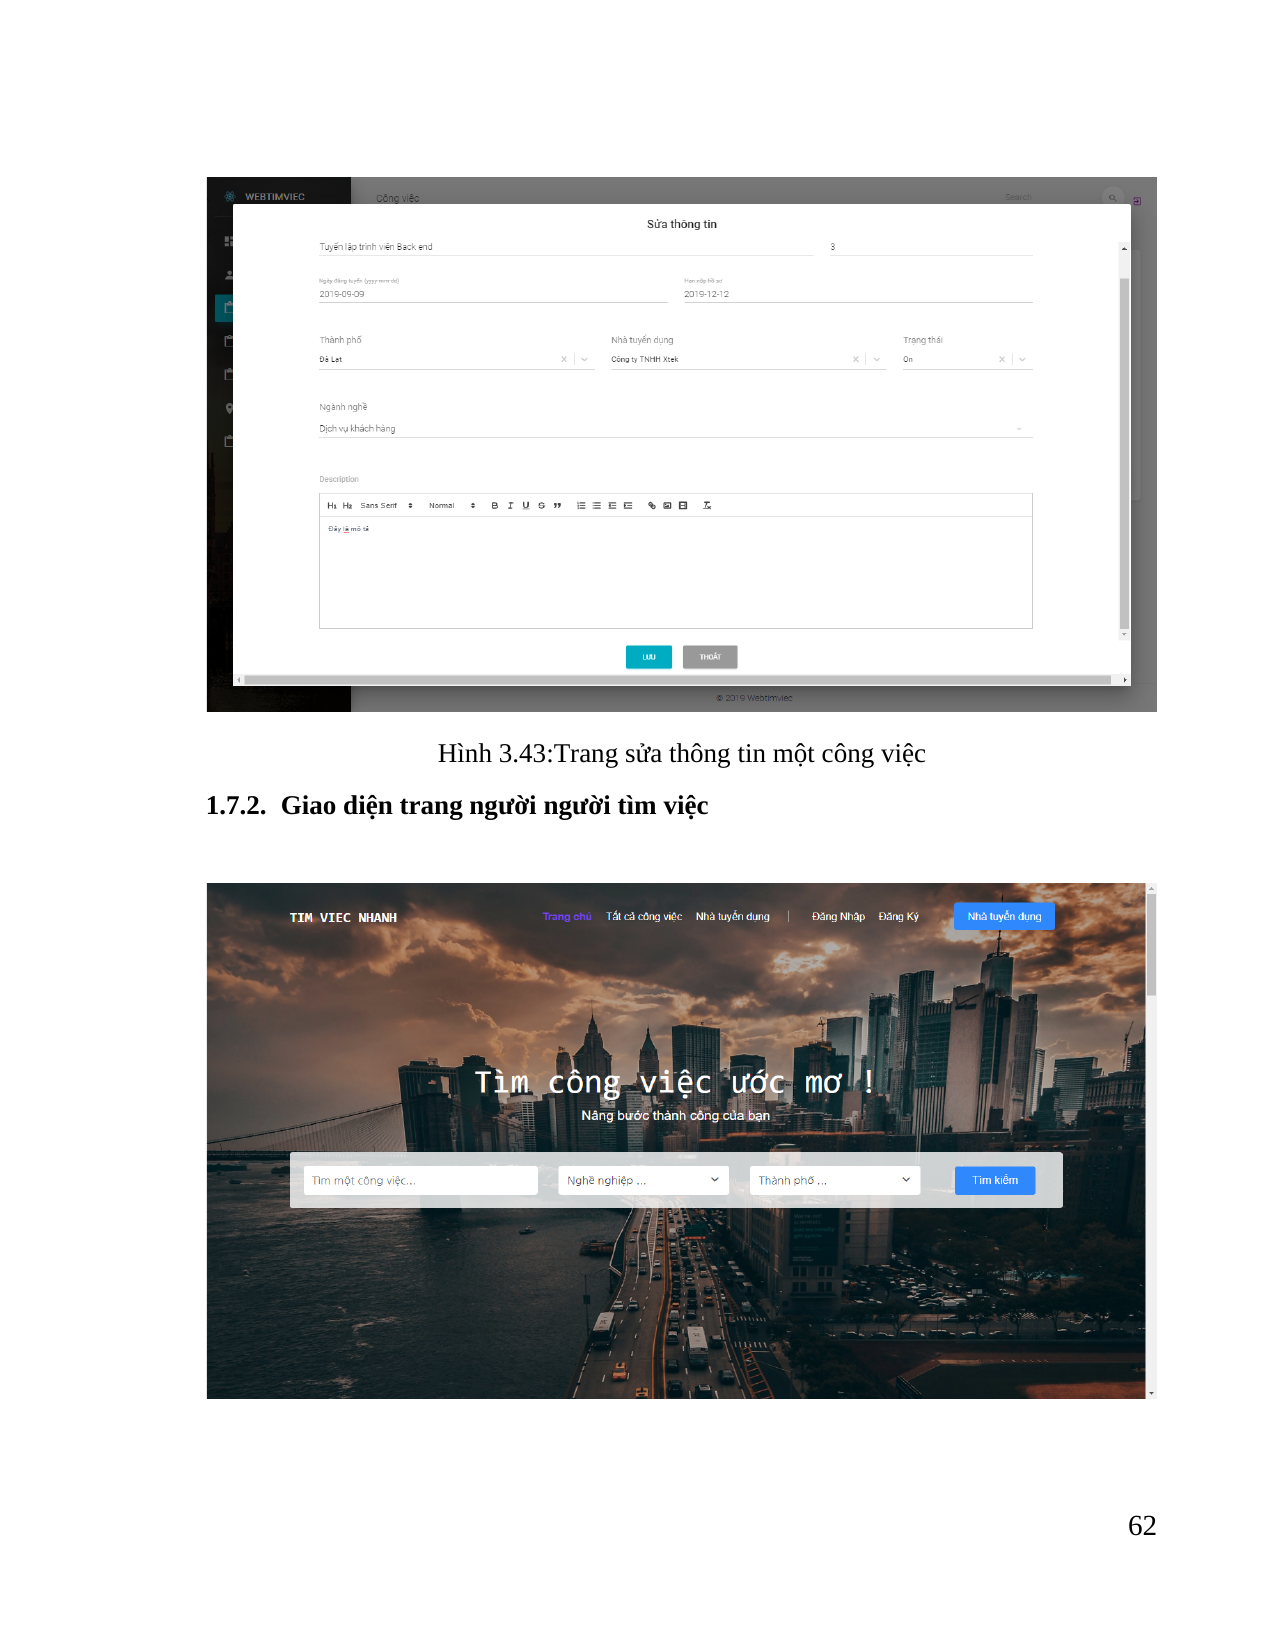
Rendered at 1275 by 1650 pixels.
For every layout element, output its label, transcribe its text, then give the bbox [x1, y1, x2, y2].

picture [206, 177, 1157, 712]
picture [206, 883, 1157, 1399]
subtitle Giao diện trang người người tìm việc [206, 789, 1157, 820]
